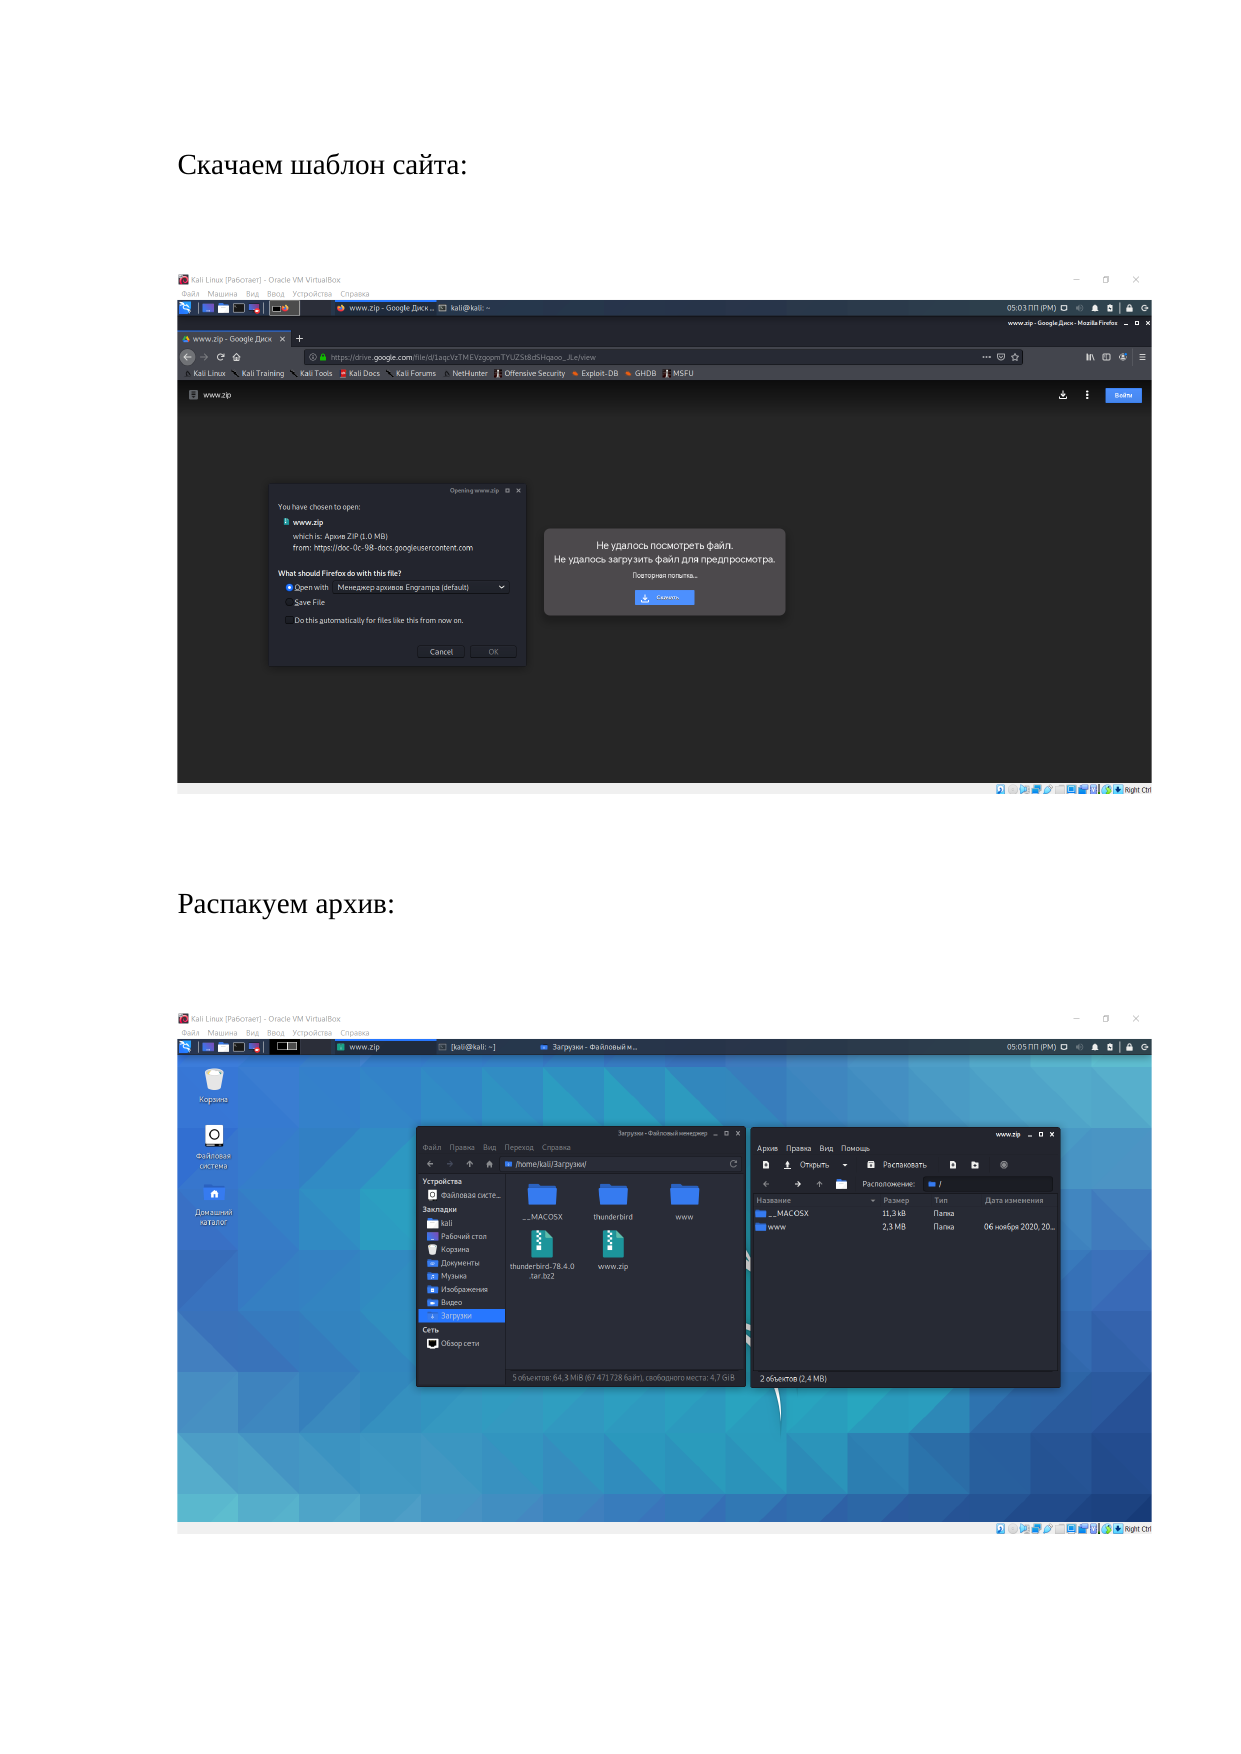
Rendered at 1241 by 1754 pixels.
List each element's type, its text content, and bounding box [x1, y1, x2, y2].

text Скачаем шаблон сайта: [177, 147, 1152, 181]
text Распакуем архив: [177, 886, 1152, 919]
picture [177, 272, 1152, 794]
picture [177, 1011, 1152, 1534]
